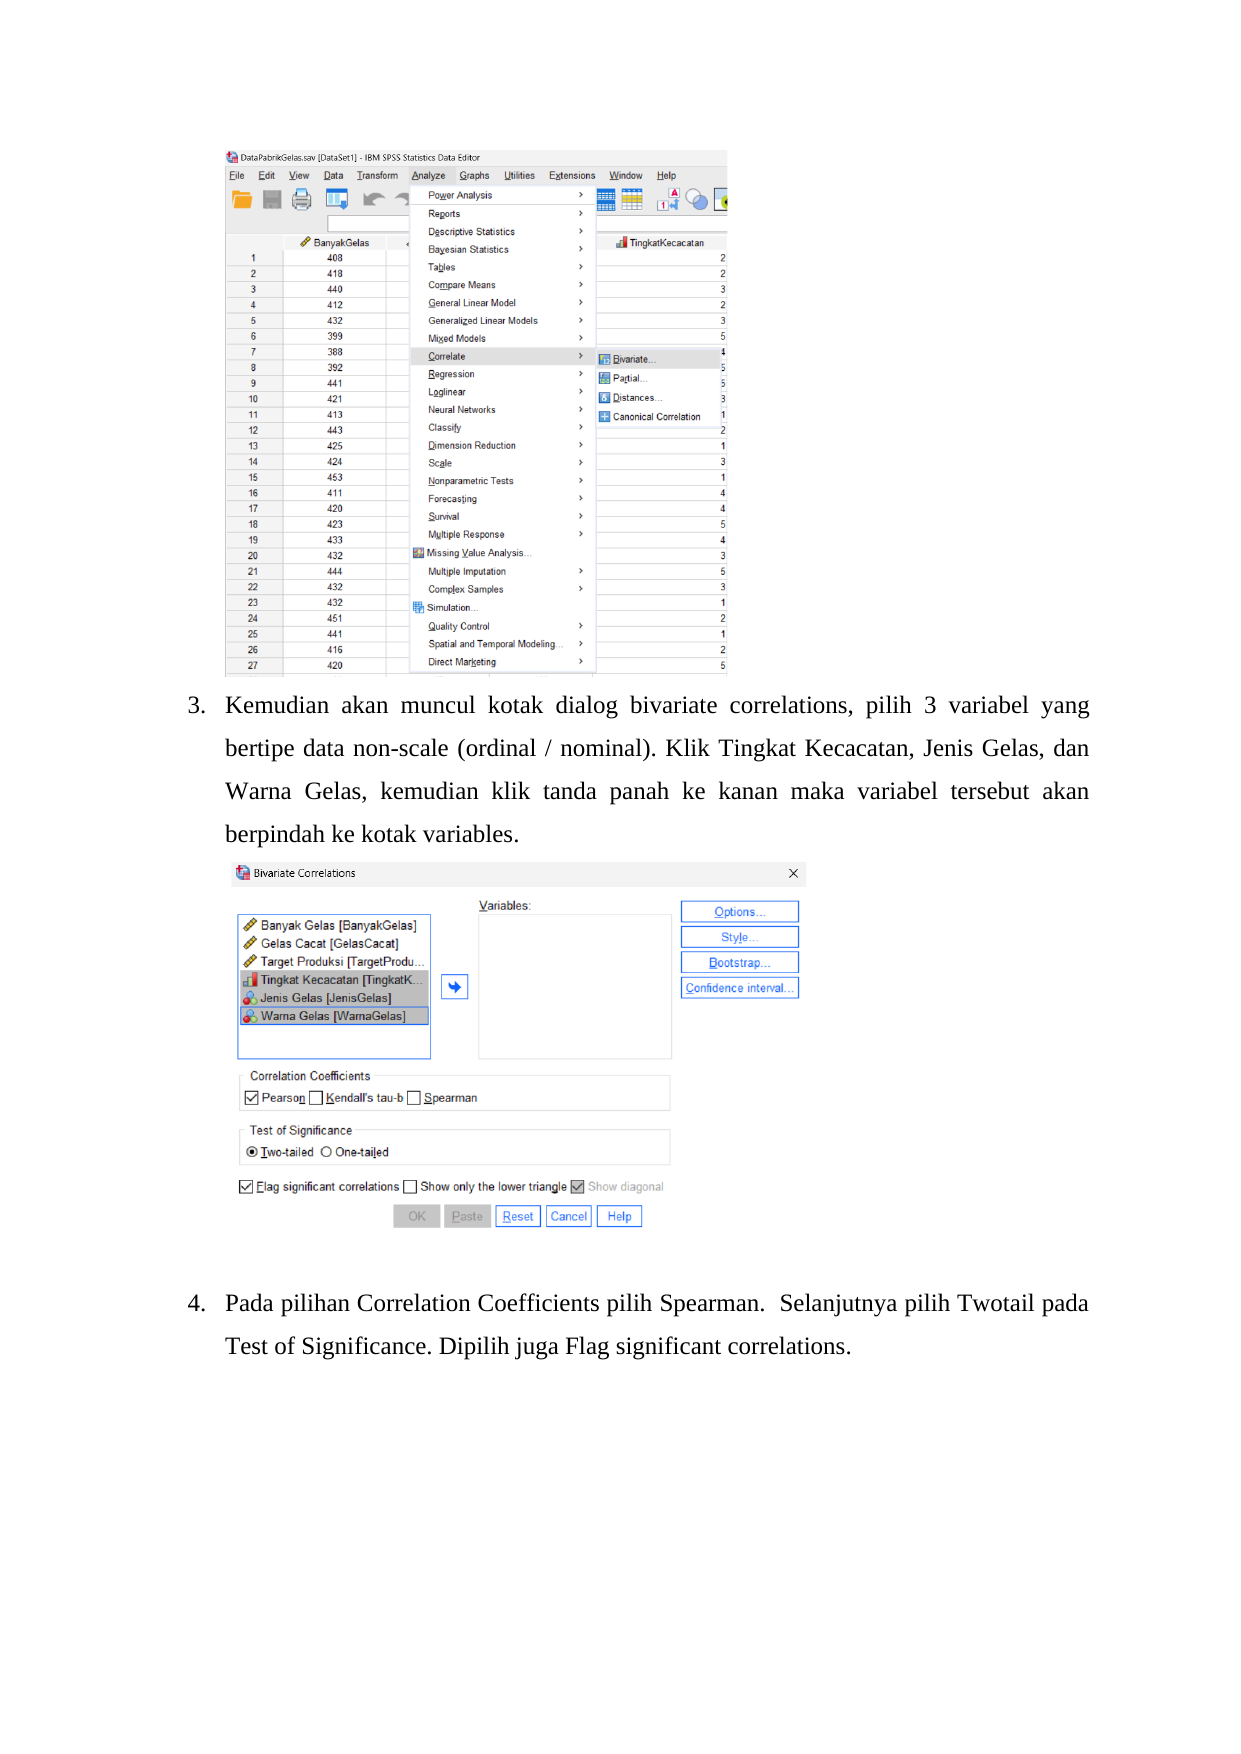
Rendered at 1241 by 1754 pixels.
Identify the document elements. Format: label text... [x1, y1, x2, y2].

list Pada pilihan Correlation Coefficients pilih Spearman. Selanjutnya pilih Twotail pada Test of Significance. Dipilih juga Flag significant correlations. [187, 1288, 1090, 1360]
list Kemudian akan muncul kotak dialog bivariate correlations, pilih 3 variabel yang bertipe data non-scale (ordinal / nominal). Klik Tingkat Kecacatan, Jenis Gelas, dan Warna Gelas, kemudian klik tanda panah ke kanan maka variabel tersebut akan berpindah ke kotak variables. [187, 690, 1090, 848]
picture [225, 150, 728, 677]
picture [231, 862, 807, 1233]
